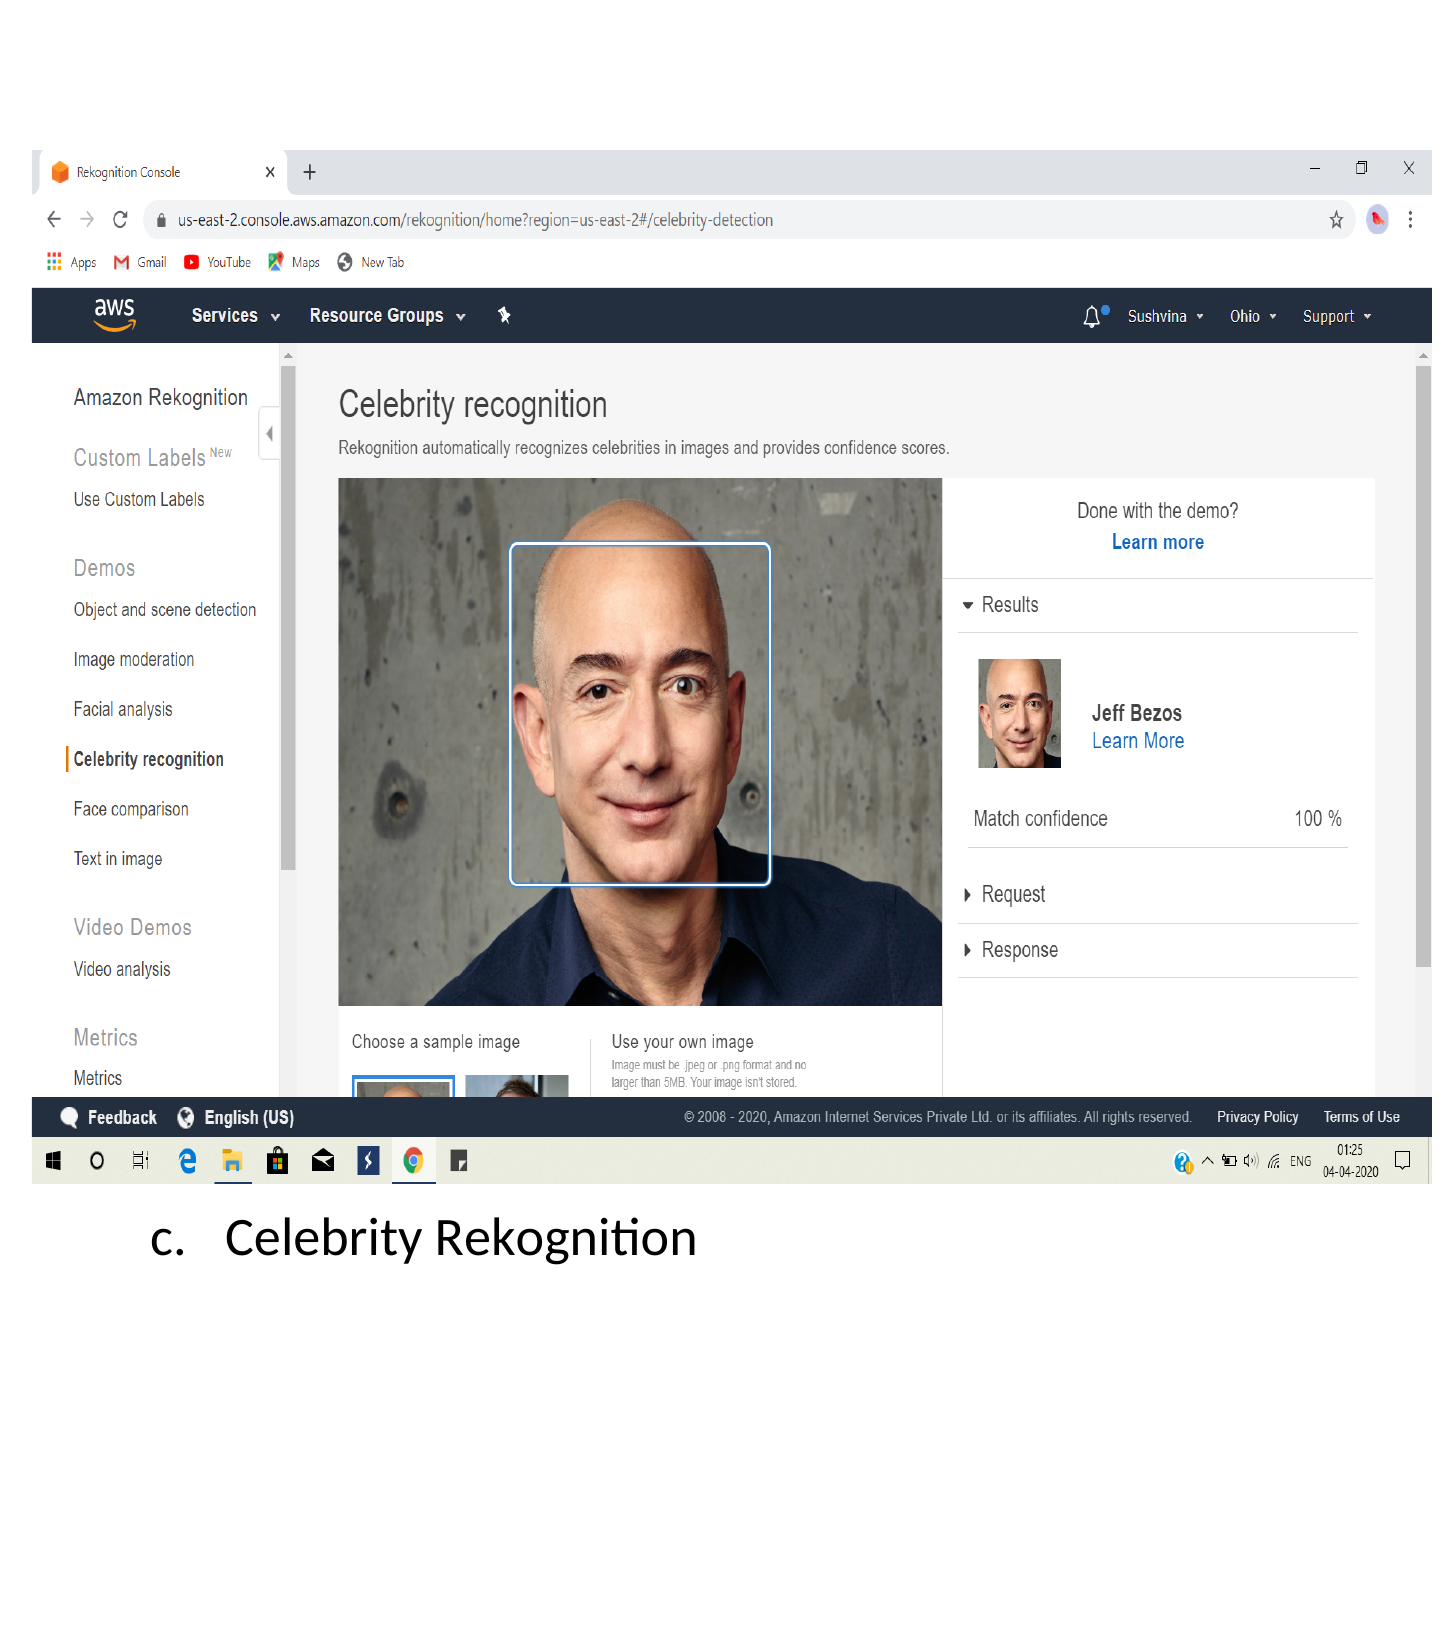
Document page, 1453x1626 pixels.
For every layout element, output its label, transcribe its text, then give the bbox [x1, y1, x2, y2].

picture [31, 150, 1432, 1184]
list Celebrity Rekognition [150, 1203, 1332, 1269]
